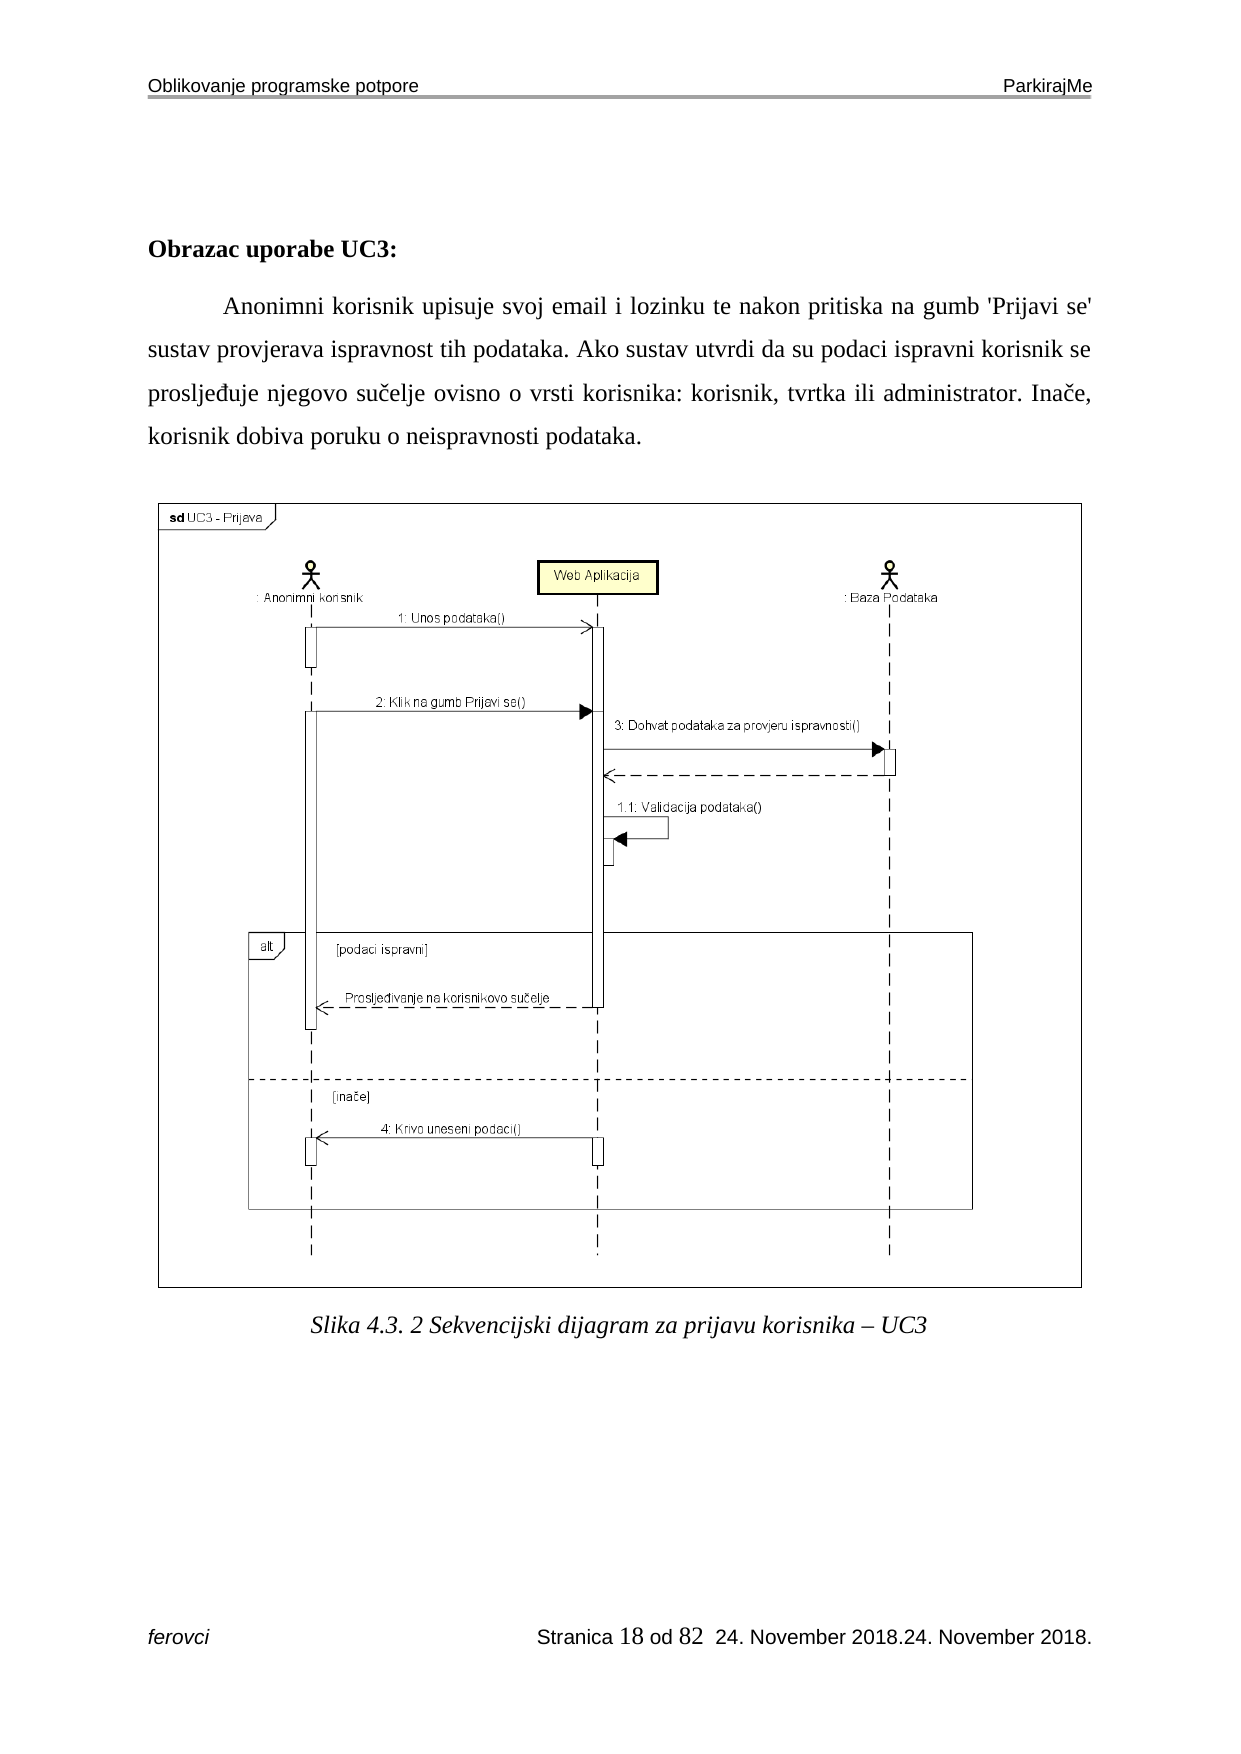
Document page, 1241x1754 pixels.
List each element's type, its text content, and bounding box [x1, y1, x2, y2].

text Anonimni korisnik upisuje svoj email i lozinku te nakon pritiska na gumb 'Prijavi se' sustav provjerava ispravnost tih podataka. Ako sustav utvrdi da su podaci ispravni korisnik se prosljeđuje njegovo sučelje ovisno o vrsti korisnika: korisnik, tvrtka ili administrator. Inače, korisnik dobiva poruku o neispravnosti podataka. [148, 291, 1093, 449]
text Slika 4.3. 2 Sekvencijski dijagram za prijavu korisnika – UC3 [148, 1310, 1093, 1338]
picture [147, 95, 1092, 99]
text Obrazac uporabe UC3: [148, 234, 1093, 263]
picture [147, 492, 1092, 1298]
